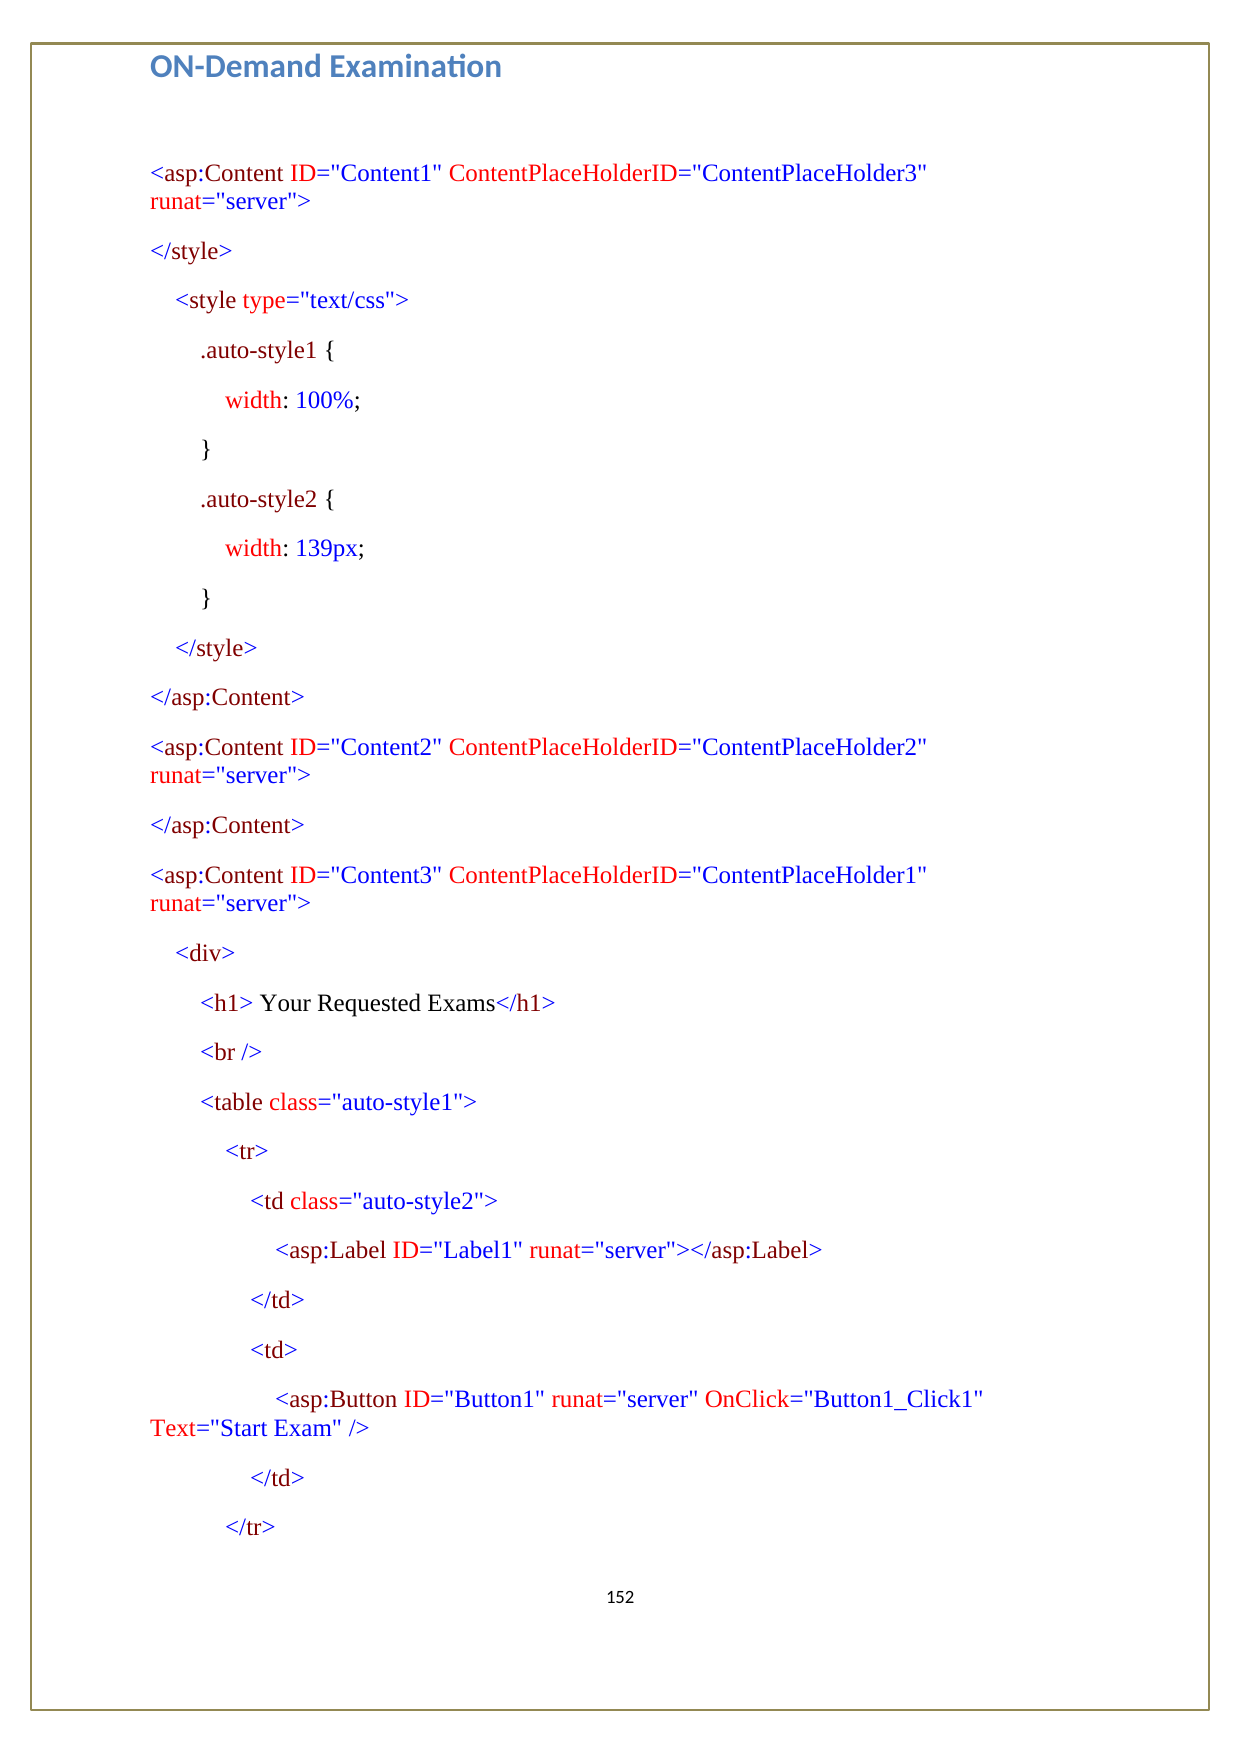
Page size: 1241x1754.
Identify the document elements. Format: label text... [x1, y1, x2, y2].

text </style> [150, 633, 1090, 661]
text </tr> [150, 1512, 1090, 1541]
text .auto-style1 { [150, 335, 1090, 364]
text } [150, 434, 1090, 463]
text </td> [150, 1463, 1090, 1491]
text <td> [150, 1335, 1090, 1363]
text .auto-style2 { [150, 484, 1090, 513]
text <style type="text/css"> [150, 286, 1090, 314]
text </td> [150, 1285, 1090, 1314]
text width: 100%; [150, 385, 1090, 413]
text <div> [150, 938, 1090, 967]
text width: 139px; [150, 533, 1090, 562]
text } [150, 583, 1090, 612]
text <asp:Label ID="Label1" runat="server"></asp:Label> [150, 1236, 1090, 1264]
text <td class="auto-style2"> [150, 1186, 1090, 1215]
text <h1> Your Requested Exams</h1> [150, 988, 1090, 1016]
text <asp:Content ID="Content1" ContentPlaceHolderID="ContentPlaceHolder3" runat="server"> [150, 158, 1090, 215]
text <tr> [150, 1136, 1090, 1165]
text <asp:Button ID="Button1" runat="server" OnClick="Button1_Click1" Text="Start Exam" /> [150, 1384, 1090, 1442]
text </style> [150, 236, 1090, 265]
text </asp:Content> [150, 810, 1090, 839]
text <br /> [150, 1037, 1090, 1066]
text <table class="auto-style1"> [150, 1087, 1090, 1116]
text <asp:Content ID="Content3" ContentPlaceHolderID="ContentPlaceHolder1" runat="server"> [150, 860, 1090, 917]
text </asp:Content> [150, 682, 1090, 711]
text <asp:Content ID="Content2" ContentPlaceHolderID="ContentPlaceHolder2" runat="server"> [150, 732, 1090, 789]
